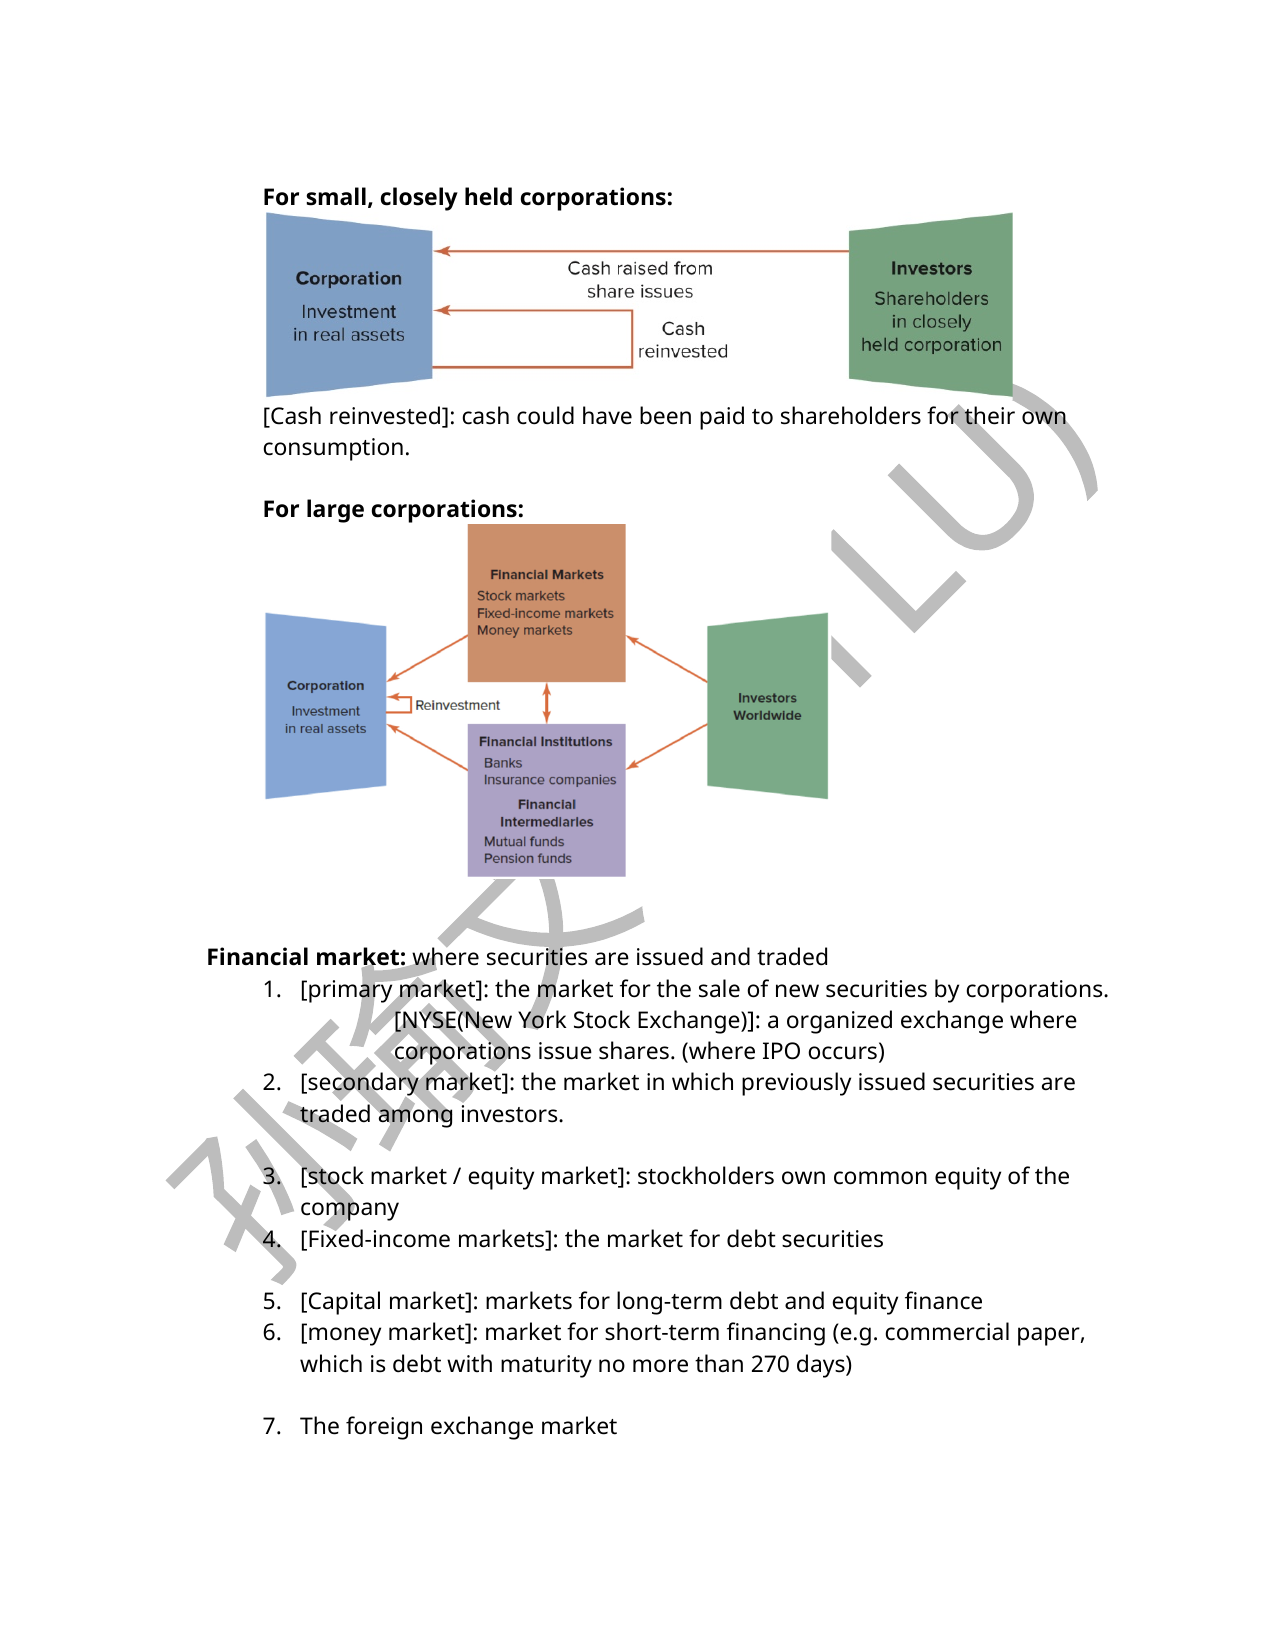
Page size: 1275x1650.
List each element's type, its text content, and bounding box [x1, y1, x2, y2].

picture [262, 212, 1013, 400]
list The foreign exchange market [262, 1410, 1125, 1441]
text For large corporations: [262, 493, 1125, 524]
text [NYSE(New York Stock Exchange)]: a organized exchange where corporations issue shares. (where IPO occurs) [394, 1004, 1125, 1066]
text For small, closely held corporations: [262, 181, 1125, 212]
text [Cash reinvested]: cash could have been paid to shareholders for their own consumption. [262, 399, 1125, 462]
picture [262, 524, 832, 879]
text Financial market: where securities are issued and traded [206, 941, 1125, 972]
list [primary market]: the market for the sale of new securities by corporations. [262, 972, 1125, 1004]
list [money market]: market for short-term financing (e.g. commercial paper, which is debt with maturity no more than 270 days) [262, 1316, 1125, 1379]
list [secondary market]: the market in which previously issued securities are traded among investors. [262, 1066, 1125, 1129]
list [Fixed-income markets]: the market for debt securities [262, 1222, 1125, 1254]
list [stock market / equity market]: stockholders own common equity of the company [262, 1160, 1125, 1222]
list [Capital market]: markets for long-term debt and equity finance [262, 1285, 1125, 1316]
